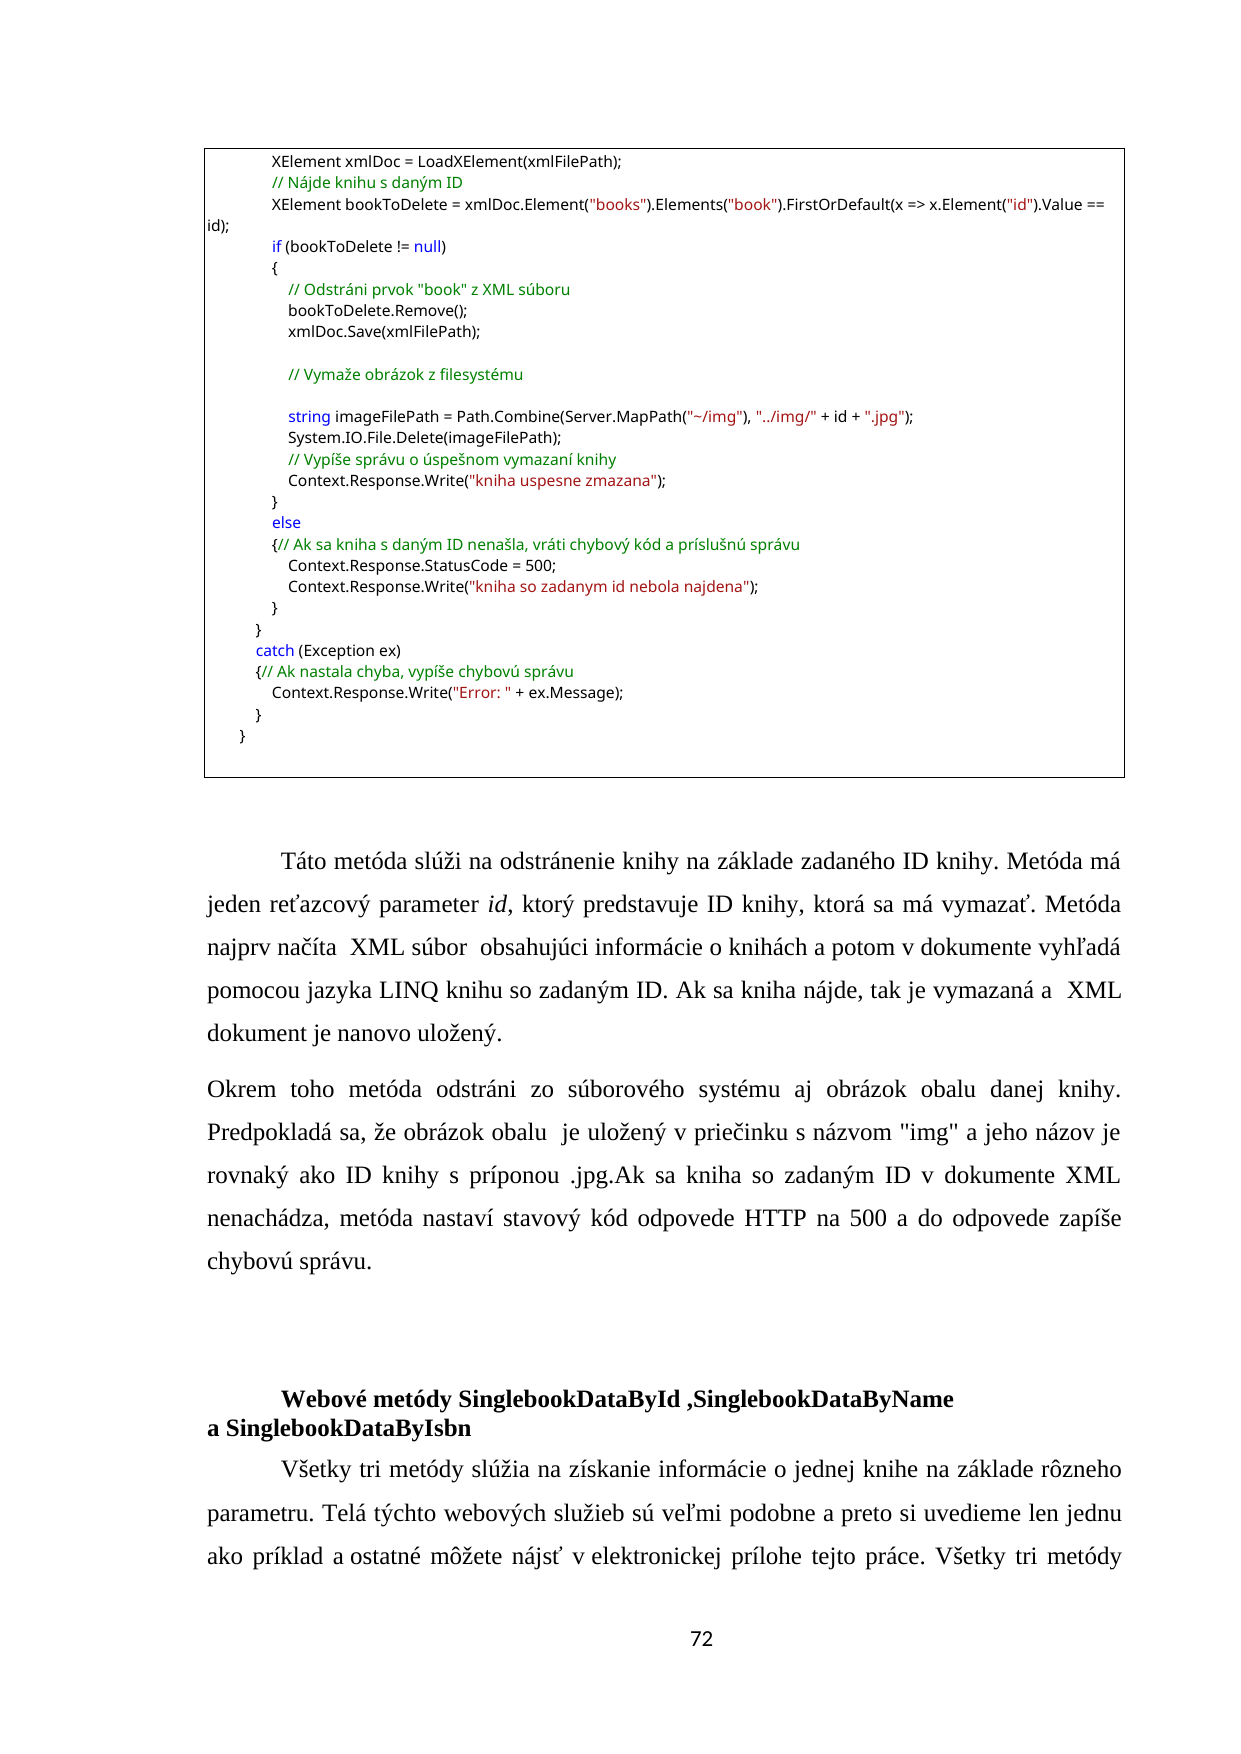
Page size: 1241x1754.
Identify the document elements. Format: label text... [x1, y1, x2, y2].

text Webové metódy SinglebookDataById ,SinglebookDataByName a SinglebookDataByIsbn [207, 1384, 1122, 1442]
text } [207, 618, 1122, 639]
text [207, 1454, 1122, 1569]
text System.IO.File.Delete(imageFilePath); [207, 427, 1122, 448]
text { [207, 257, 1122, 278]
text } [207, 703, 1122, 724]
text Context.Response.Write("Error: " + ex.Message); [207, 682, 1122, 703]
text Context.Response.Write("kniha so zadanym id nebola najdena"); [207, 576, 1122, 597]
text // Vypíše správu o úspešnom vymazaní knihy [207, 448, 1122, 469]
text xmlDoc.Save(xmlFilePath); [207, 321, 1122, 342]
text {// Ak nastala chyba, vypíše chybovú správu [207, 661, 1122, 682]
text {// Ak sa kniha s daným ID nenašla, vráti chybový kód a príslušnú správu [207, 533, 1122, 554]
text if (bookToDelete != null) [207, 236, 1122, 257]
text Táto metóda slúži na odstránenie knihy na základe zadaného ID knihy. Metóda má jeden reťazcový parameter id, ktorý predstavuje ID knihy, ktorá sa má vymazať. Metóda najprv načíta XML súbor obsahujúci informácie o knihách a potom v dokumente vyhľadá pomocou jazyka LINQ knihu so zadaným ID. Ak sa kniha nájde, tak je vymazaná a XML dokument je nanovo uložený. [207, 846, 1122, 1047]
text } [207, 597, 1122, 618]
text // Odstráni prvok "book" z XML súboru [207, 278, 1122, 299]
text // Vymaže obrázok z filesystému [207, 363, 1122, 384]
text else [207, 512, 1122, 533]
text bookToDelete.Remove(); [207, 299, 1122, 321]
text string imageFilePath = Path.Combine(Server.MapPath("~/img"), "../img/" + id + ".jpg"); [207, 406, 1122, 427]
text // Nájde knihu s daným ID [207, 172, 1122, 193]
text XElement bookToDelete = xmlDoc.Element("books").Elements("book").FirstOrDefault(x => x.Element("id").Value == id); [207, 193, 1122, 236]
text Context.Response.Write("kniha uspesne zmazana"); [207, 469, 1122, 491]
text Okrem toho metóda odstráni zo súborového systému aj obrázok obalu danej knihy. Predpokladá sa, že obrázok obalu je uložený v priečinku s názvom "img" a jeho názov je rovnaký ako ID knihy s príponou .jpg.Ak sa kniha so zadaným ID v dokumente XML nenachádza, metóda nastaví stavový kód odpovede HTTP na 500 a do odpovede zapíše chybovú správu. [207, 1074, 1122, 1275]
text XElement xmlDoc = LoadXElement(xmlFilePath); [205, 149, 1124, 172]
text } [207, 724, 1122, 746]
text } [207, 491, 1122, 512]
text Context.Response.StatusCode = 500; [207, 554, 1122, 576]
text catch (Exception ex) [207, 639, 1122, 661]
